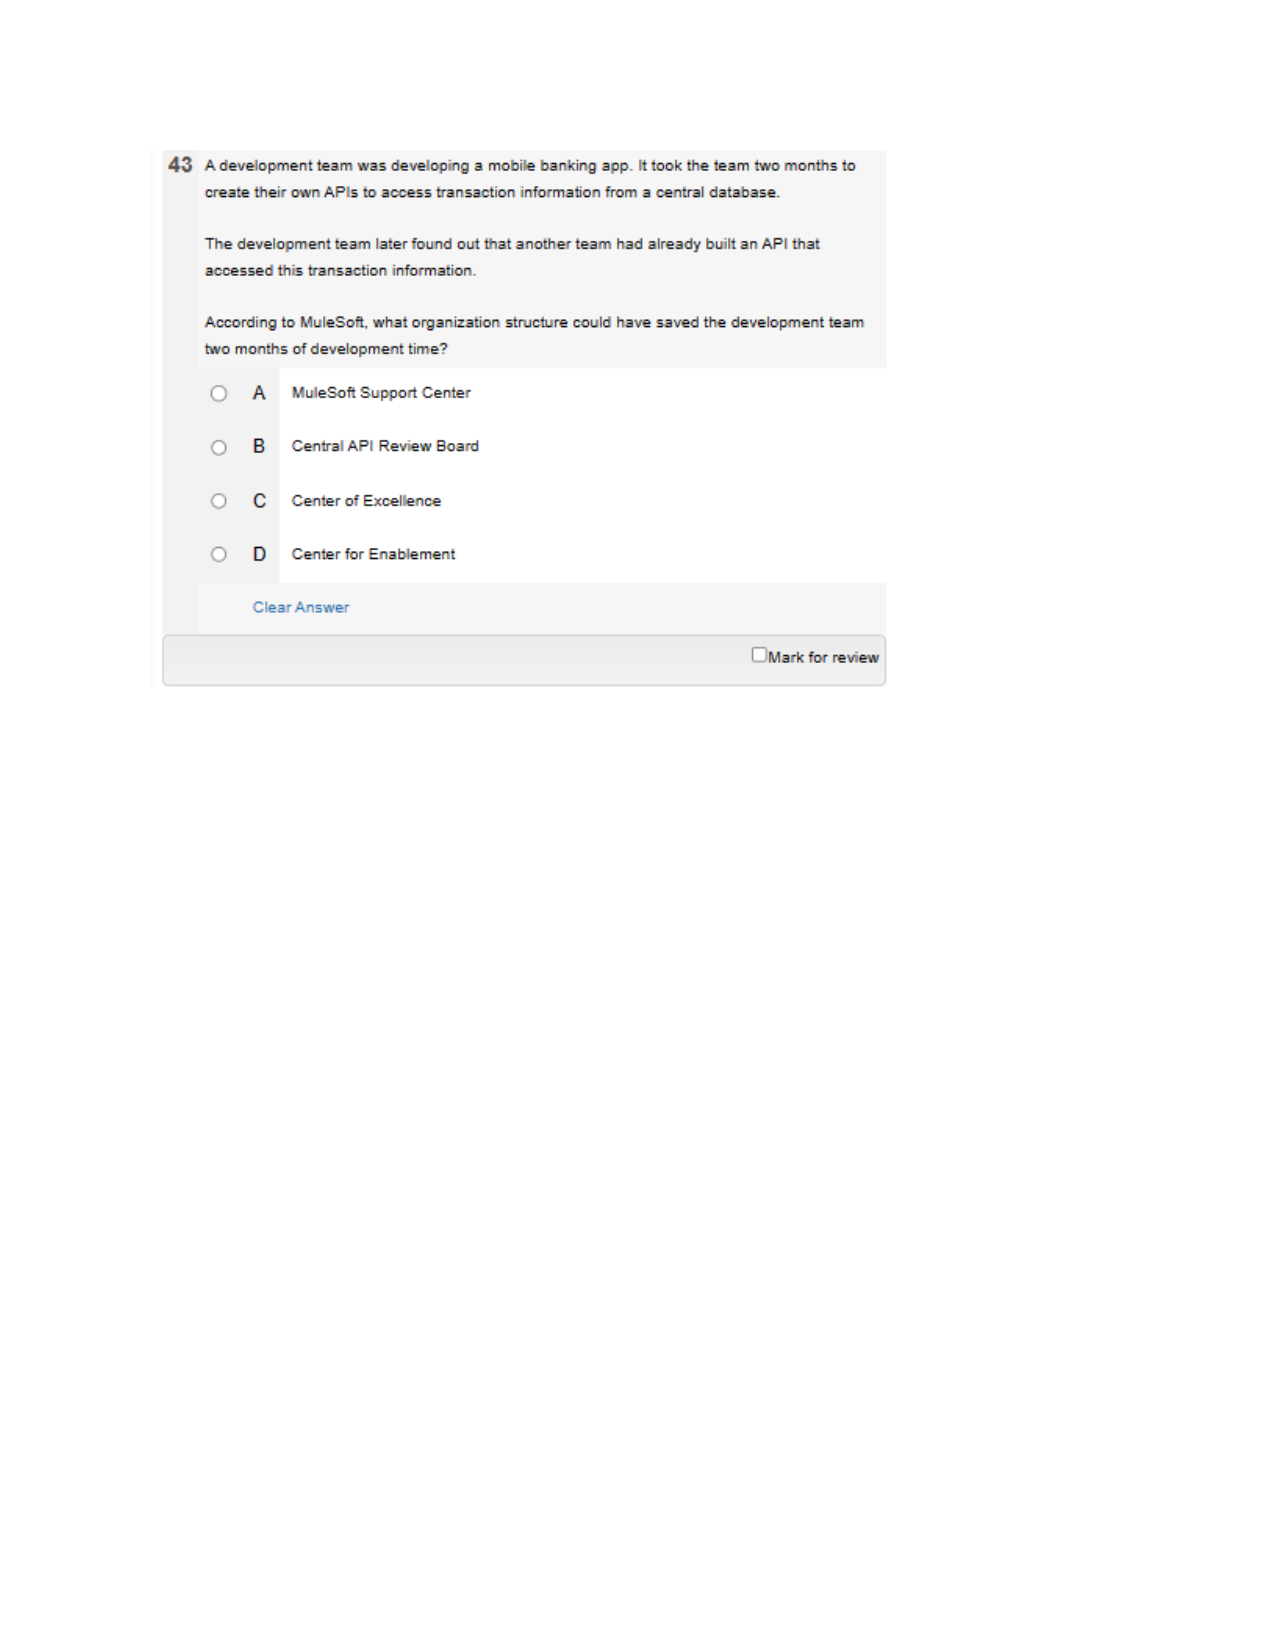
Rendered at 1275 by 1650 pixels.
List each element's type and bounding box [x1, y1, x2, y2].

picture [150, 150, 921, 688]
